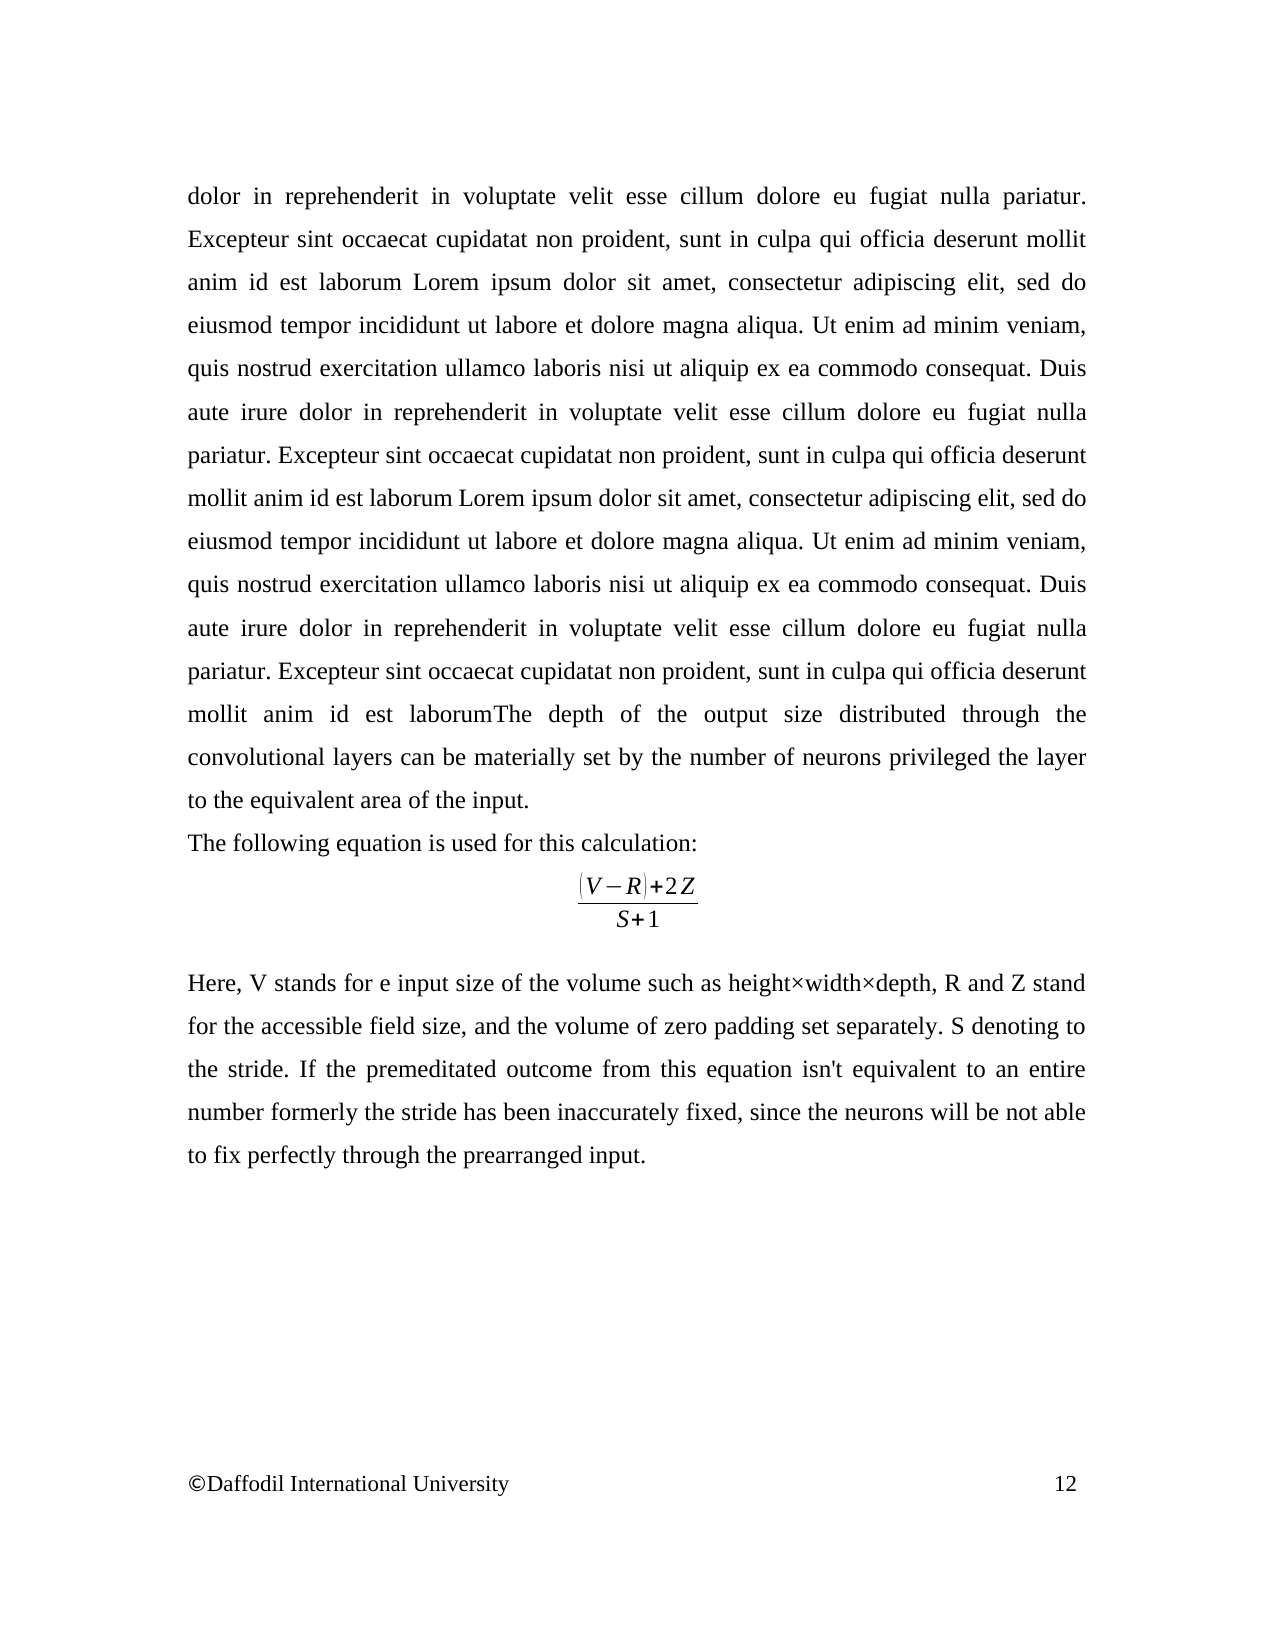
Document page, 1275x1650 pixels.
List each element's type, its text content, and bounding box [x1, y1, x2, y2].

text Here, V stands for e input size of the volume such as height×width×depth, R and Z stand for the accessible field size, and the volume of zero padding set separately. S denoting to the stride. If the premeditated outcome from this equation isn't equivalent to an entire number formerly the stride has been inaccurately fixed, since the neurons will be not able to fix perfectly through the prearranged input. [187, 968, 1087, 1169]
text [187, 181, 1087, 814]
text The following equation is used for this calculation: [187, 828, 1087, 857]
